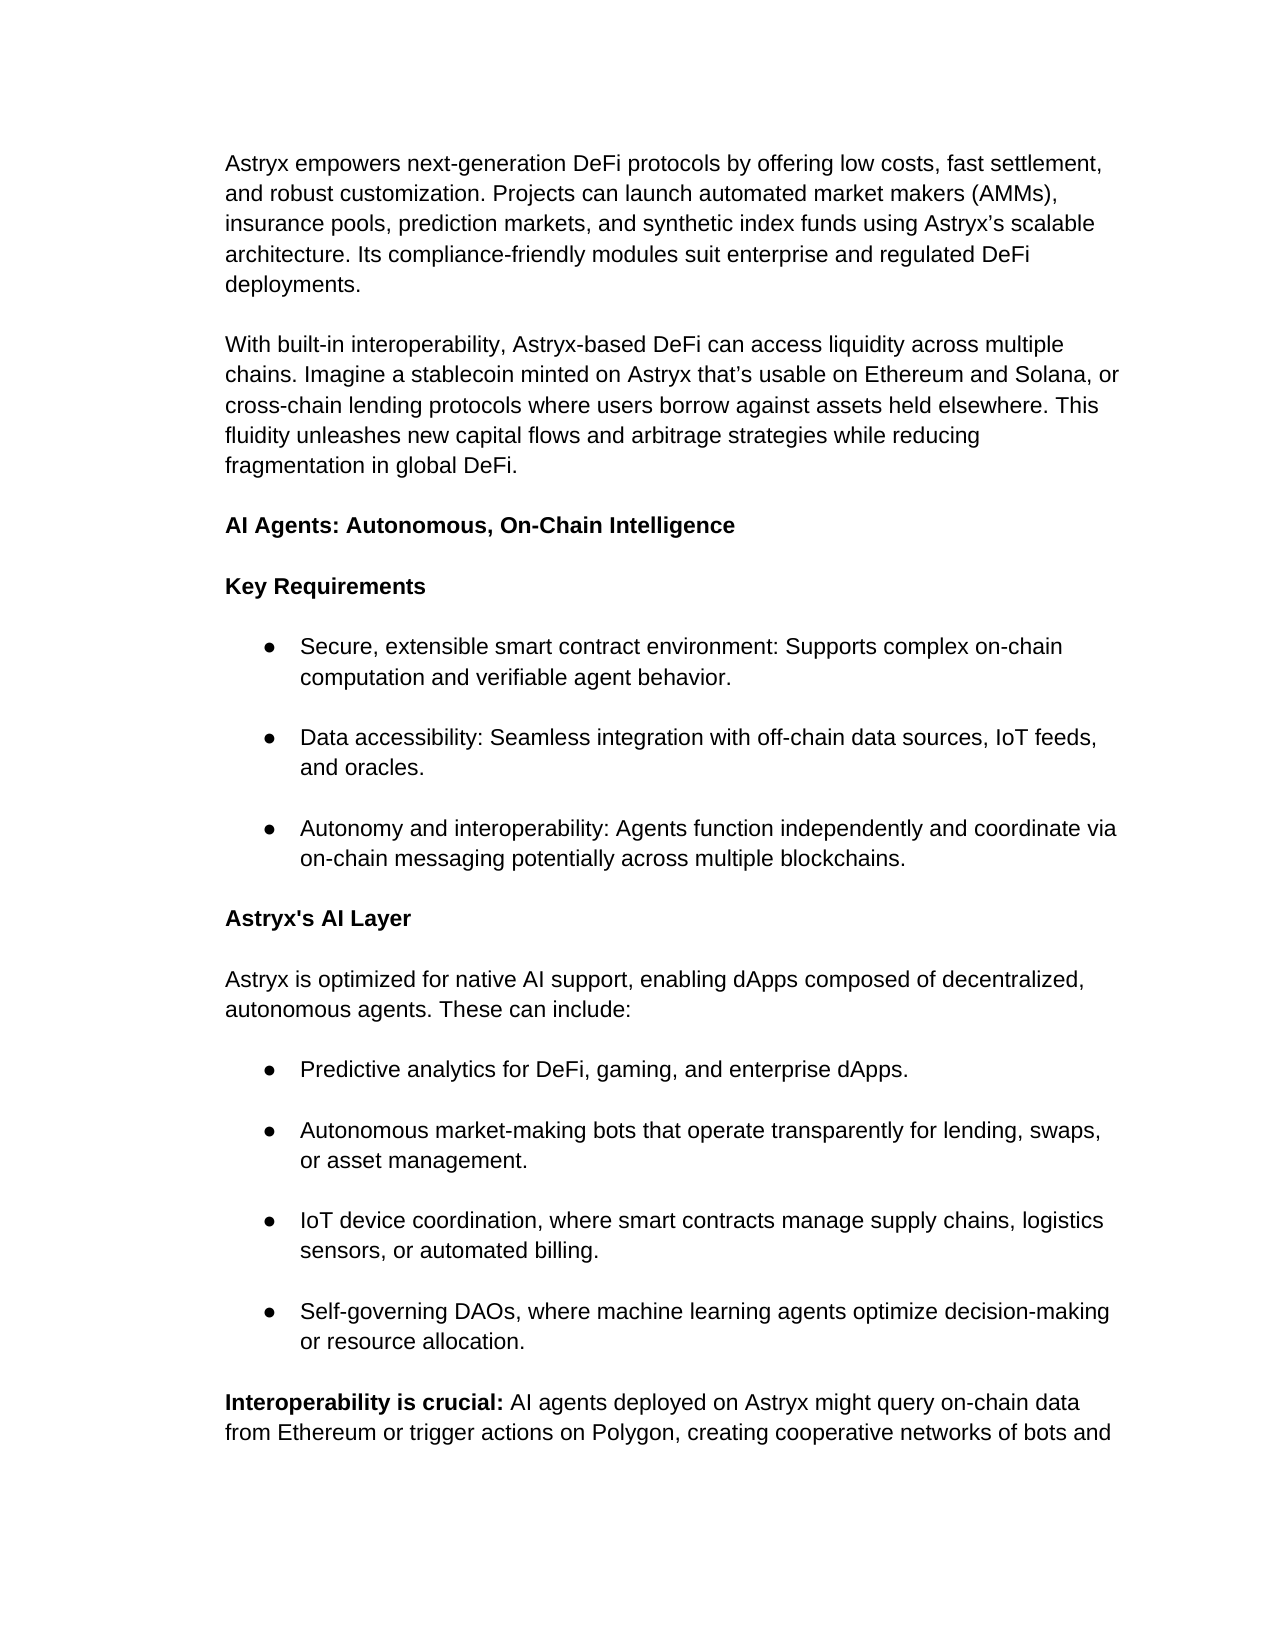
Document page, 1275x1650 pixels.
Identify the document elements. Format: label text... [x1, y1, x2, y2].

list Predictive analytics for DeFi, gaming, and enterprise dApps. [262, 1056, 1125, 1083]
text Astryx empowers next-generation DeFi protocols by offering low costs, fast settlement, and robust customization. Projects can launch automated market makers (AMMs), insurance pools, prediction markets, and synthetic index funds using Astryx’s scalable architecture. Its compliance-friendly modules suit enterprise and regulated DeFi deployments. [225, 150, 1125, 297]
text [225, 1388, 1125, 1445]
list Self-governing DAOs, where machine learning agents optimize decision-making or resource allocation. [262, 1298, 1125, 1354]
list Secure, extensible smart contract environment: Supports complex on-chain computation and verifiable agent behavior. [262, 633, 1125, 690]
text Astryx's AI Layer [225, 905, 1125, 932]
list Data accessibility: Seamless integration with off-chain data sources, IoT feeds, and oracles. [262, 724, 1125, 781]
list Autonomy and interoperability: Agents function independently and coordinate via on-chain messaging potentially across multiple blockchains. [262, 814, 1125, 871]
text With built-in interoperability, Astryx-based DeFi can access liquidity across multiple chains. Imagine a stablecoin minted on Astryx that’s usable on Ethereum and Solana, or cross-chain lending protocols where users borrow against assets held elsewhere. This fluidity unleashes new capital flows and arbitrage strategies while reducing fragmentation in global DeFi. [225, 331, 1125, 478]
text Key Requirements [225, 573, 1125, 599]
list IoT device coordination, where smart contracts manage supply chains, logistics sensors, or automated billing. [262, 1207, 1125, 1264]
text AI Agents: Autonomous, On-Chain Intelligence [225, 512, 1125, 539]
list Autonomous market-making bots that operate transparently for lending, swaps, or asset management. [262, 1117, 1125, 1173]
text Astryx is optimized for native AI support, enabling dApps composed of decentralized, autonomous agents. These can include: [225, 966, 1125, 1022]
